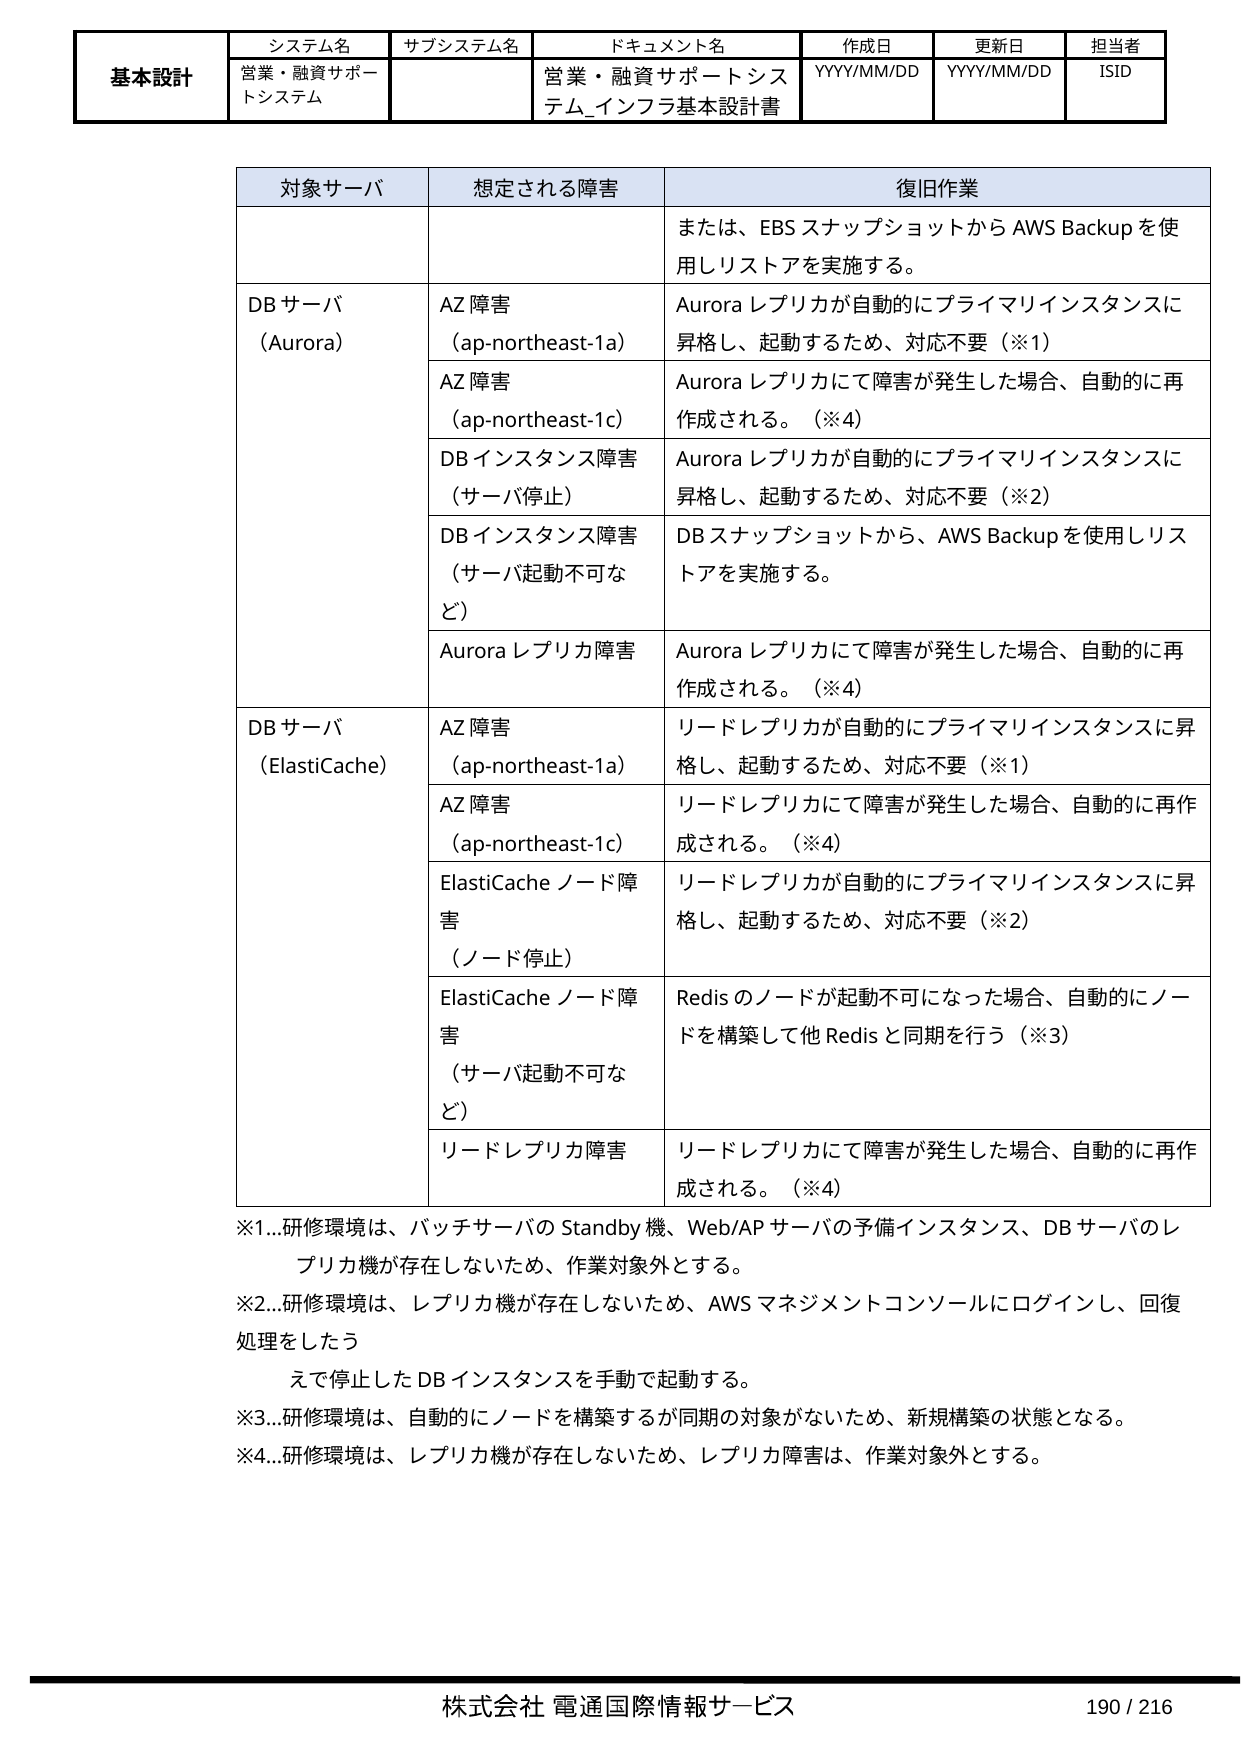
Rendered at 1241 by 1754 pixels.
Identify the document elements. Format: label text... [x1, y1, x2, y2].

text ※2…研修環境は、レプリカ機が存在しないため、AWSマネジメントコンソールにログインし、回復処理をしたう [236, 1283, 1181, 1359]
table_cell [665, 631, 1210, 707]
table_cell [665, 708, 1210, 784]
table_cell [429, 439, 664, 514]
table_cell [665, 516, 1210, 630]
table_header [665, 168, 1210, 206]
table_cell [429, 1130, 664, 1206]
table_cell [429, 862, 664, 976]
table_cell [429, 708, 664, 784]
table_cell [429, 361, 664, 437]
picture [442, 1694, 794, 1718]
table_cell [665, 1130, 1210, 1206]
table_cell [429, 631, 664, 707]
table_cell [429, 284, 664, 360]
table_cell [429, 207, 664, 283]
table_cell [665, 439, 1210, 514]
text ※4…研修環境は、レプリカ機が存在しないため、レプリカ障害は、作業対象外とする。 [236, 1435, 1181, 1473]
text ※3…研修環境は、自動的にノードを構築するが同期の対象がないため、新規構築の状態となる。 [236, 1397, 1181, 1435]
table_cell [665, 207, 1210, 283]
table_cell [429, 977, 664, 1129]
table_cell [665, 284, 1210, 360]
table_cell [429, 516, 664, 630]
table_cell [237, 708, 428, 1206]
text えで停止したDBインスタンスを手動で起動する。 [236, 1359, 1181, 1397]
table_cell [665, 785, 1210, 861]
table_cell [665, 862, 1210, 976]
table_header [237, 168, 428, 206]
text ※1…研修環境は、バッチサーバのStandby機、Web/APサーバの予備インスタンス、DBサーバのレプリカ機が存在しないため、作業対象外とする。 [236, 1207, 1181, 1283]
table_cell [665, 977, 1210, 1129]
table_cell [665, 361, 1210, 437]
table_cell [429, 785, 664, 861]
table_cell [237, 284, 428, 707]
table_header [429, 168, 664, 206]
